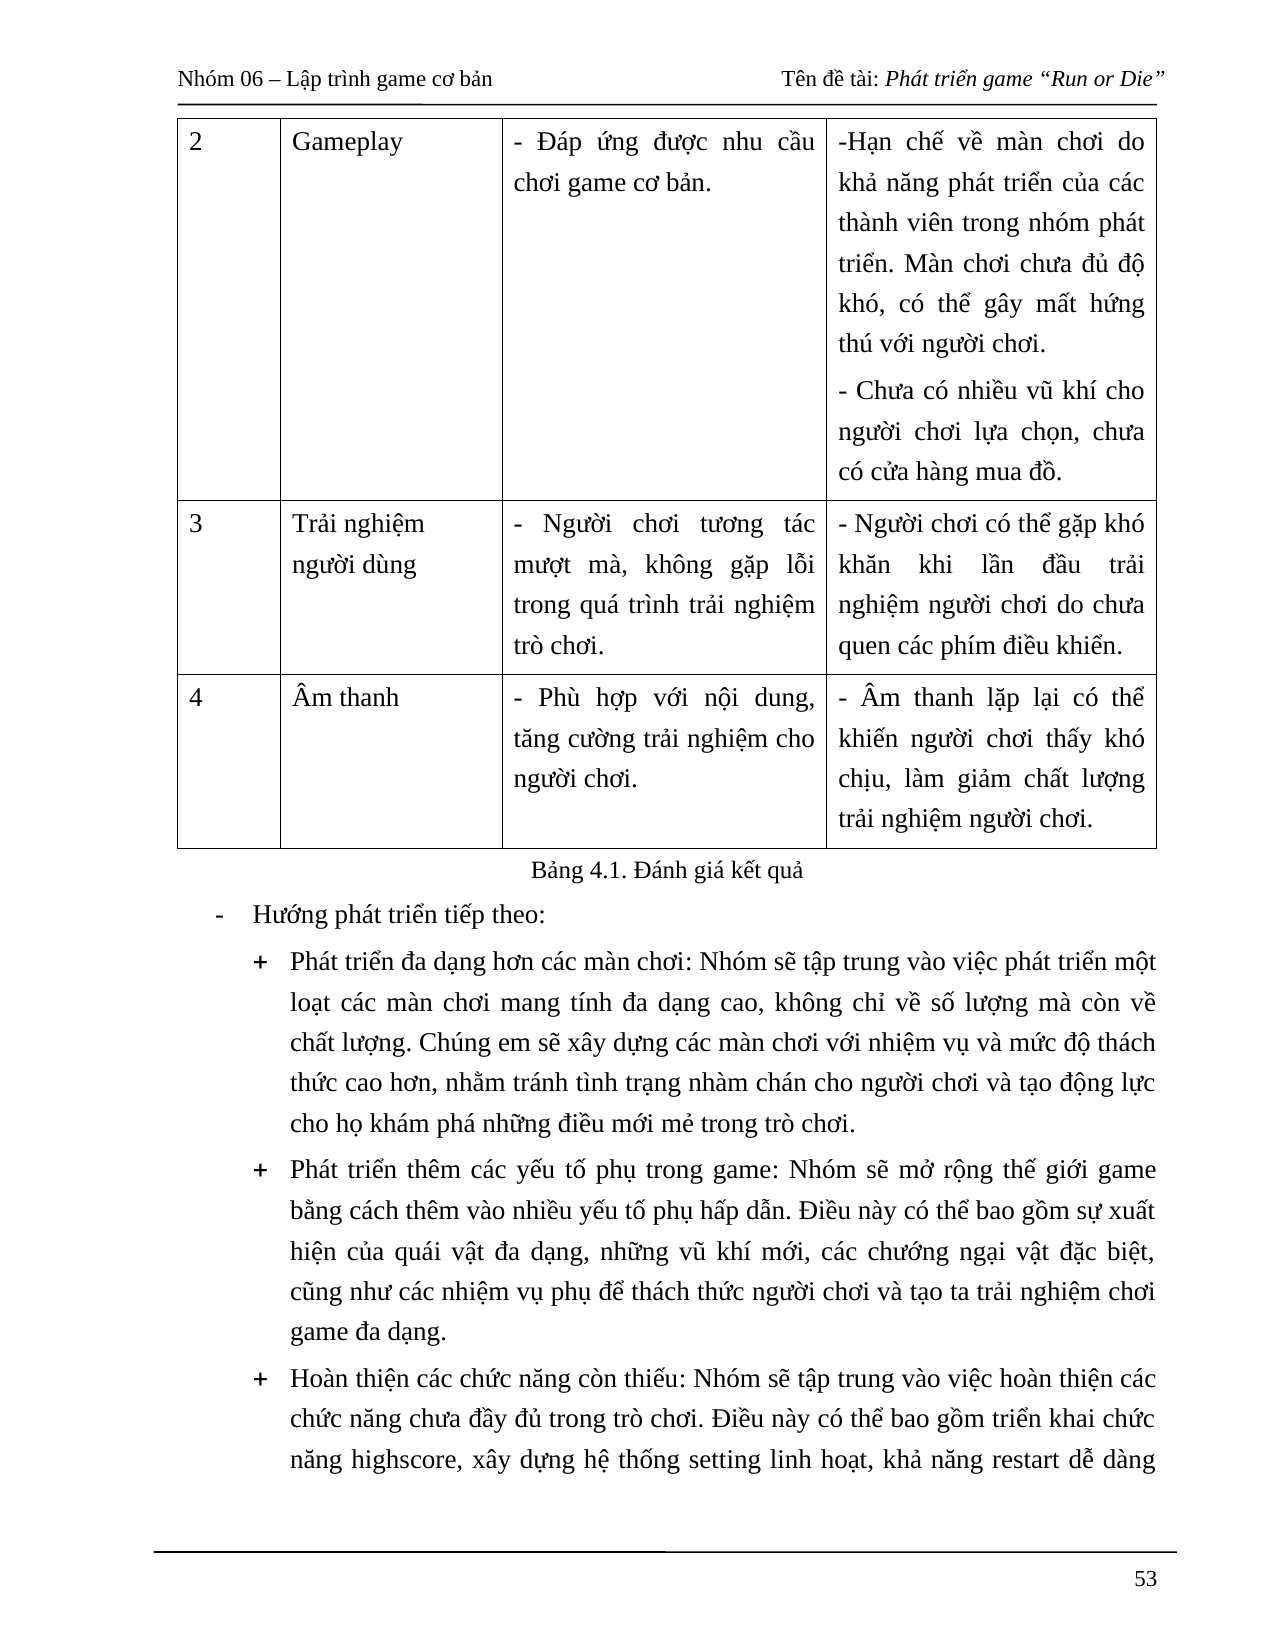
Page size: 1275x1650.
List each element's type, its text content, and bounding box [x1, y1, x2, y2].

table_cell - Đáp ứng được nhu cầu chơi game cơ bản. [503, 119, 826, 500]
table_cell 2 [178, 119, 280, 500]
list Hướng phát triển tiếp theo: [215, 898, 1157, 930]
table_cell Trải nghiệm người dùng [281, 501, 502, 674]
table_cell - Người chơi tương tác mượt mà, không gặp lỗi trong quá trình trải nghiệm trò chơi. [503, 501, 826, 674]
table_cell Âm thanh [281, 675, 502, 848]
table_cell Gameplay [281, 119, 502, 500]
table_cell - Người chơi có thể gặp khó khăn khi lần đầu trải nghiệm người chơi do chưa quen các phím điều khiển. [827, 501, 1156, 674]
table_cell -Hạn chế về màn chơi do khả năng phát triển của các thành viên trong nhóm phát triển. Màn chơi chưa đủ độ khó, có thể gây mất hứng thú với người chơi. - Chưa có nhiều vũ khí cho người chơi lựa chọn, chưa có cửa hàng mua đồ. [827, 119, 1156, 500]
text Bảng 4.1. Đánh giá kết quả [177, 855, 1157, 884]
table_cell - Phù hợp với nội dung, tăng cường trải nghiệm cho người chơi. [503, 675, 826, 848]
table_cell 3 [178, 501, 280, 674]
list Phát triển đa dạng hơn các màn chơi: Nhóm sẽ tập trung vào việc phát triển một loạt các màn chơi mang tính đa dạng cao, không chỉ về số lượng mà còn về chất lượng. Chúng em sẽ xây dựng các màn chơi với nhiệm vụ và mức độ thách thức cao hơn, nhằm tránh tình trạng nhàm chán cho người chơi và tạo động lực cho họ khám phá những điều mới mẻ trong trò chơi. [252, 945, 1157, 1138]
table_cell - Âm thanh lặp lại có thể khiến người chơi thấy khó chịu, làm giảm chất lượng trải nghiệm người chơi. [827, 675, 1156, 848]
list Phát triển thêm các yếu tố phụ trong game: Nhóm sẽ mở rộng thế giới game bằng cách thêm vào nhiều yếu tố phụ hấp dẫn. Điều này có thể bao gồm sự xuất hiện của quái vật đa dạng, những vũ khí mới, các chướng ngại vật đặc biệt, cũng như các nhiệm vụ phụ để thách thức người chơi và tạo ta trải nghiệm chơi game đa dạng. [252, 1154, 1157, 1347]
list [252, 1362, 1157, 1474]
table_cell 4 [178, 675, 280, 848]
